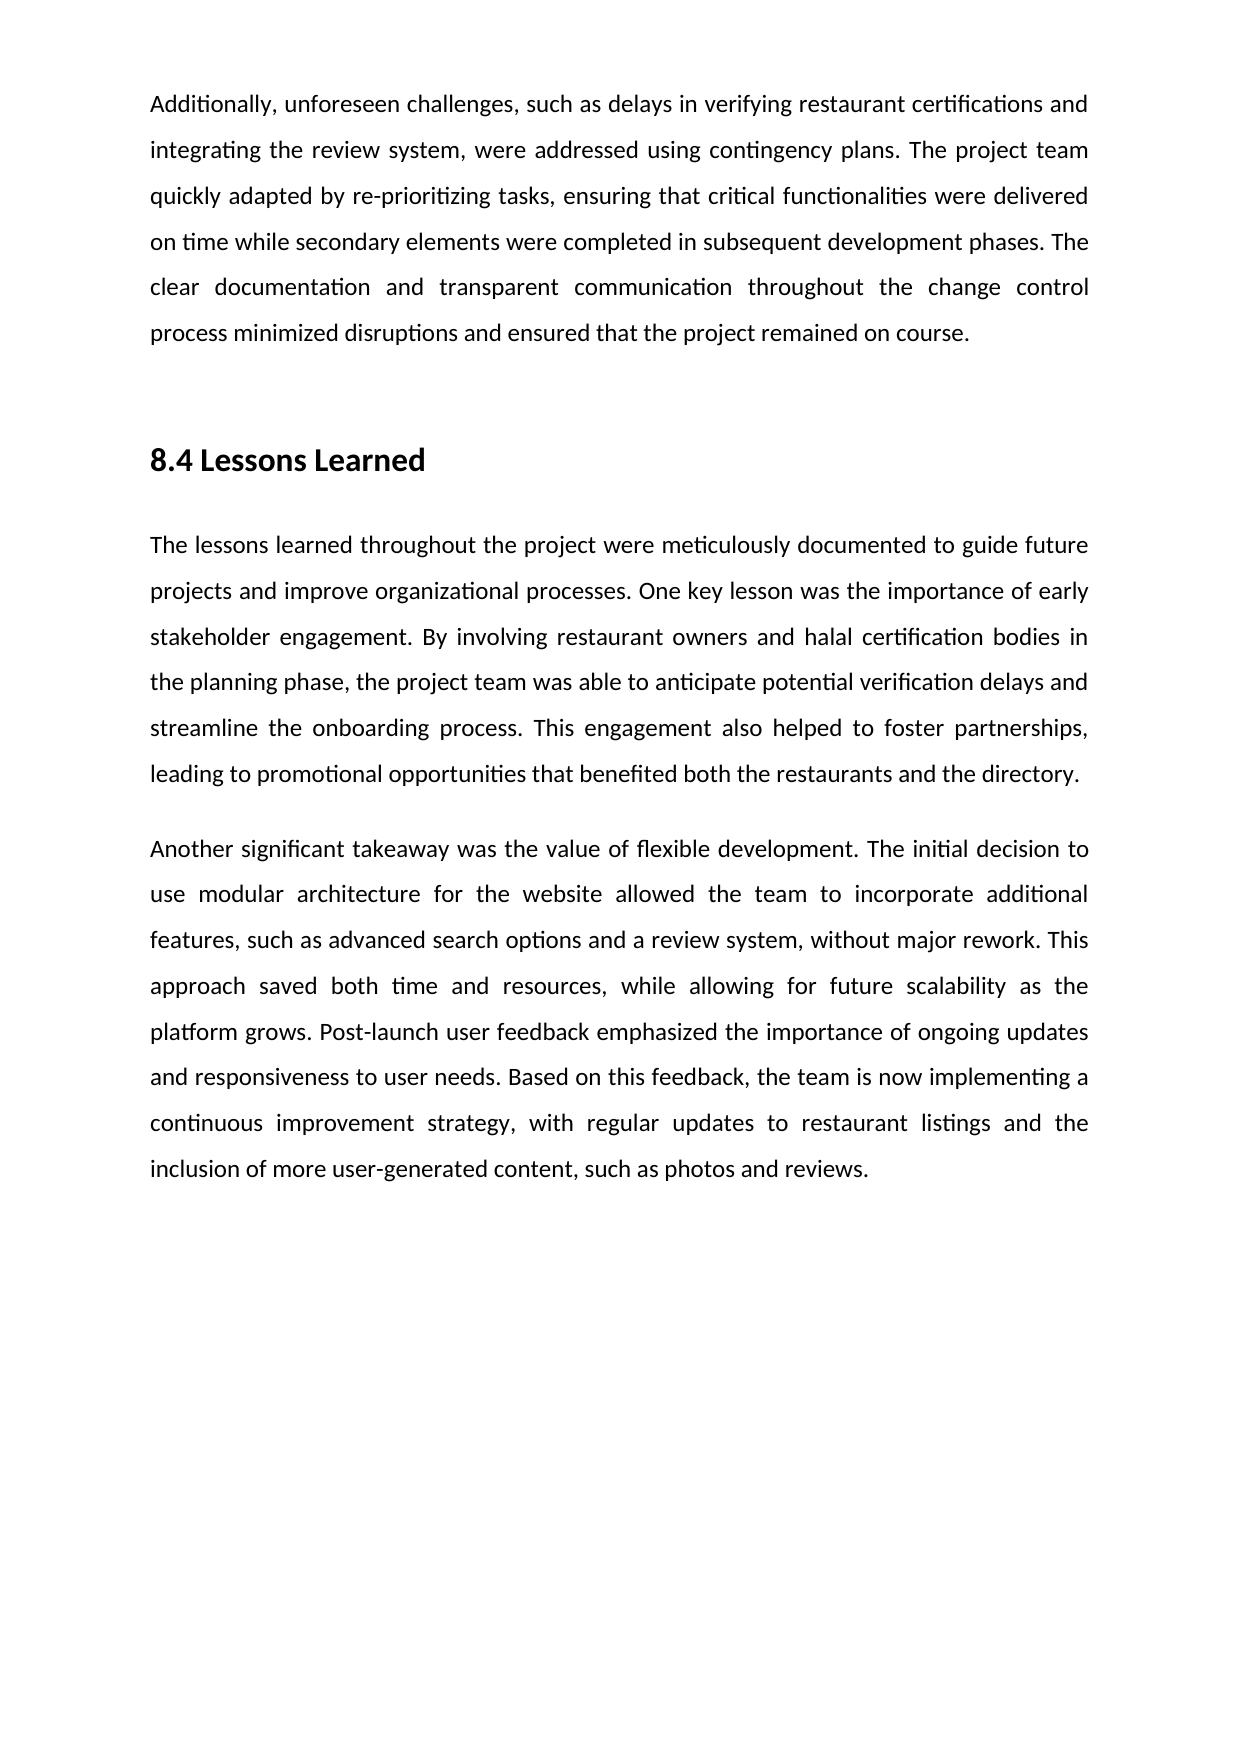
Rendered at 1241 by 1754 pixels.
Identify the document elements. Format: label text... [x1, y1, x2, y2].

text The lessons learned throughout the project were meticulously documented to guide future projects and improve organizational processes. One key lesson was the importance of early stakeholder engagement. By involving restaurant owners and halal certification bodies in the planning phase, the project team was able to anticipate potential verification delays and streamline the onboarding process. This engagement also helped to foster partnerships, leading to promotional opportunities that benefited both the restaurants and the directory. [150, 529, 1090, 788]
text Another significant takeaway was the value of flexible development. The initial decision to use modular architecture for the website allowed the team to incorporate additional features, such as advanced search options and a review system, without major rework. This approach saved both time and resources, while allowing for future scalability as the platform grows. Post-launch user feedback emphasized the importance of ongoing updates and responsiveness to user needs. Based on this feedback, the team is now implementing a continuous improvement strategy, with regular updates to restaurant listings and the inclusion of more user-generated content, such as photos and reviews. [150, 833, 1090, 1183]
subtitle 8.4 Lessons Learned [150, 439, 1090, 480]
text Additionally, unforeseen challenges, such as delays in verifying restaurant certifications and integrating the review system, were addressed using contingency plans. The project team quickly adapted by re-prioritizing tasks, ensuring that critical functionalities were delivered on time while secondary elements were completed in subsequent development phases. The clear documentation and transparent communication throughout the change control process minimized disruptions and ensured that the project remained on course. [150, 89, 1090, 348]
